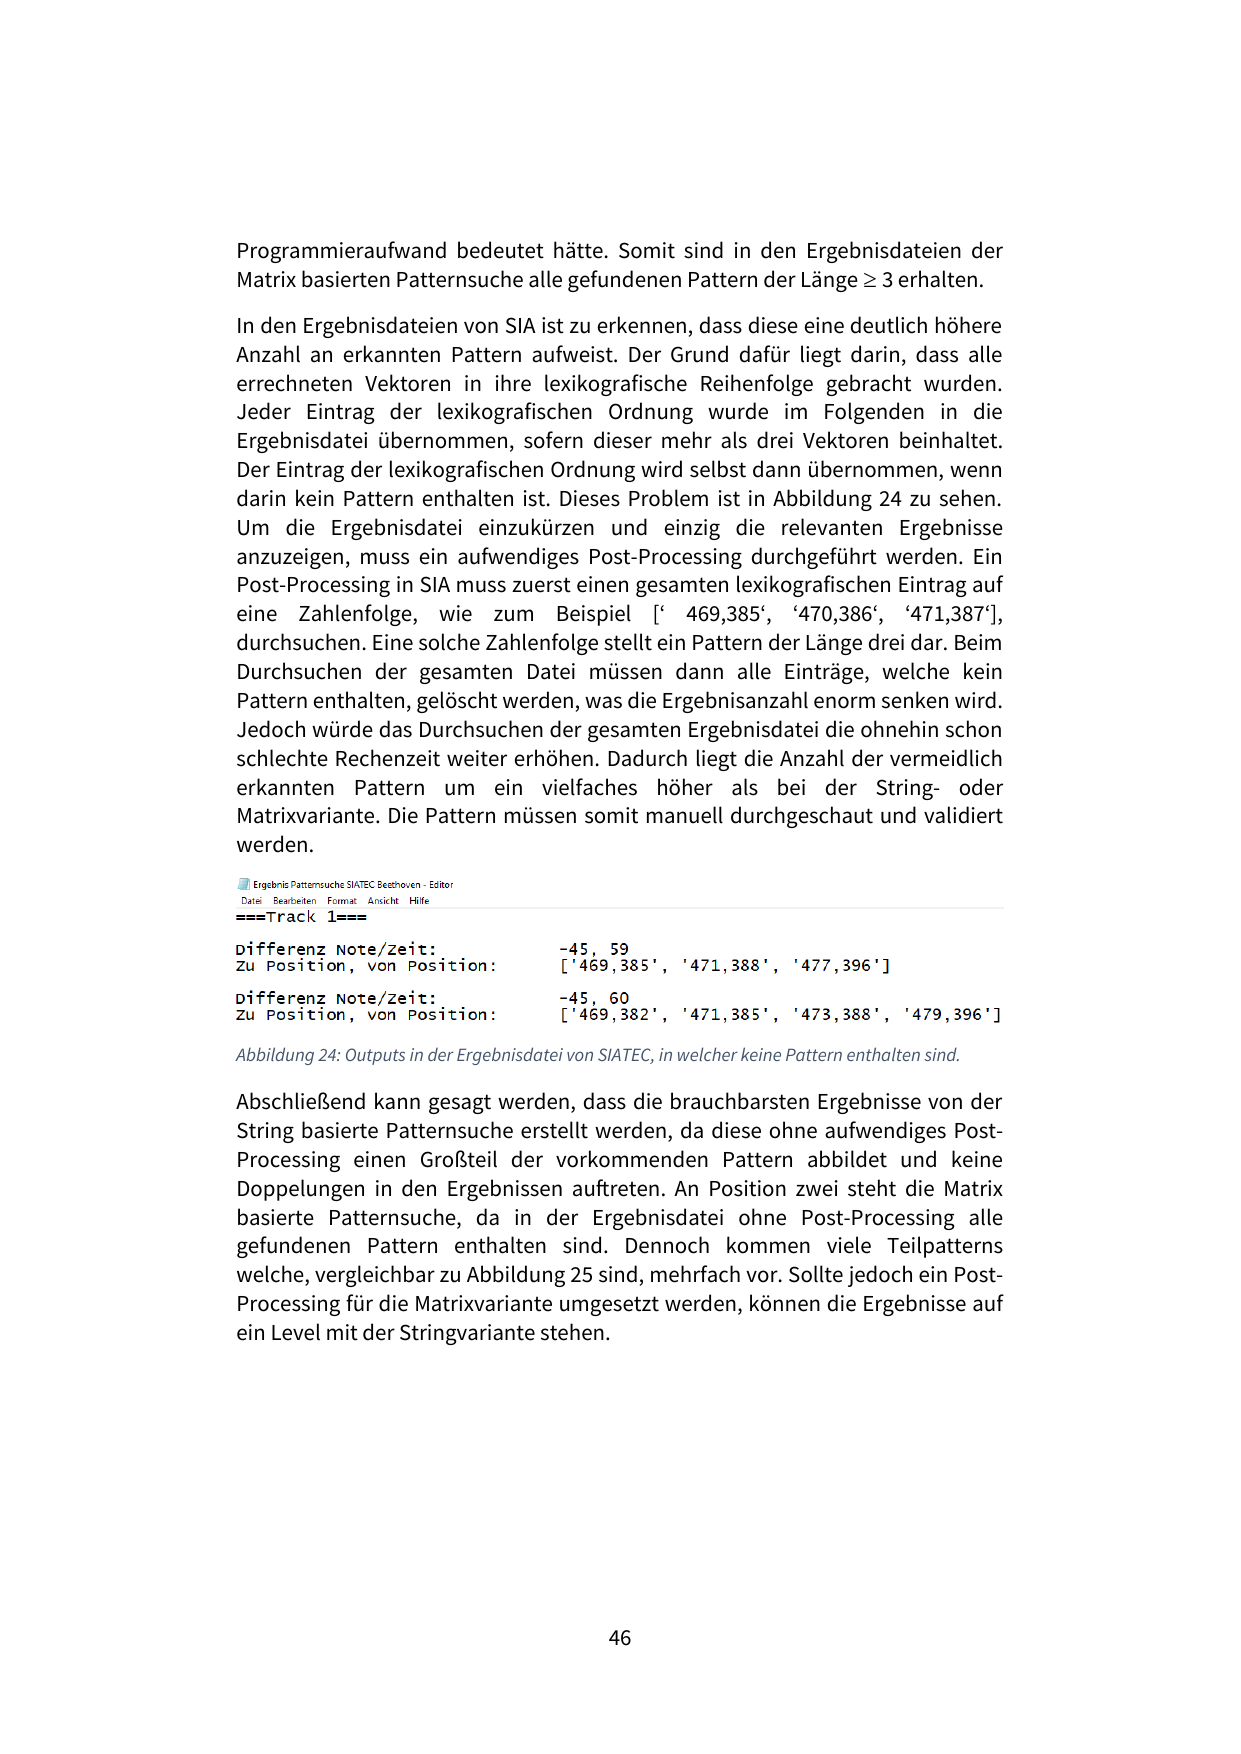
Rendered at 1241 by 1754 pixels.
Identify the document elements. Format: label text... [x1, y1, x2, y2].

picture [236, 875, 1004, 1026]
text Abschließend kann gesagt werden, dass die brauchbarsten Ergebnisse von der String basierte Patternsuche erstellt werden, da diese ohne aufwendiges Post-Processing einen Großteil der vorkommenden Pattern abbildet und keine Doppelungen in den Ergebnissen auftreten. An Position zwei steht die Matrix basierte Patternsuche, da in der Ergebnisdatei ohne Post-Processing alle gefundenen Pattern enthalten sind. Dennoch kommen viele Teilpatterns welche, vergleichbar zu Abbildung 25 sind, mehrfach vor. Sollte jedoch ein Post-Processing für die Matrixvariante umgesetzt werden, können die Ergebnisse auf ein Level mit der Stringvariante stehen. [236, 1087, 1004, 1347]
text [236, 236, 1004, 294]
text In den Ergebnisdateien von SIA ist zu erkennen, dass diese eine deutlich höhere Anzahl an erkannten Pattern aufweist. Der Grund dafür liegt darin, dass alle errechneten Vektoren in ihre lexikografische Reihenfolge gebracht wurden. Jeder Eintrag der lexikografischen Ordnung wurde im Folgenden in die Ergebnisdatei übernommen, sofern dieser mehr als drei Vektoren beinhaltet. Der Eintrag der lexikografischen Ordnung wird selbst dann übernommen, wenn darin kein Pattern enthalten ist. Dieses Problem ist in Abbildung 24 zu sehen. Um die Ergebnisdatei einzukürzen und einzig die relevanten Ergebnisse anzuzeigen, muss ein aufwendiges Post-Processing durchgeführt werden. Ein Post-Processing in SIA muss zuerst einen gesamten lexikografischen Eintrag auf eine Zahlenfolge, wie zum Beispiel [‘ 469,385‘, ‘470,386‘, ‘471,387‘], durchsuchen. Eine solche Zahlenfolge stellt ein Pattern der Länge drei dar. Beim Durchsuchen der gesamten Datei müssen dann alle Einträge, welche kein Pattern enthalten, gelöscht werden, was die Ergebnisanzahl enorm senken wird. Jedoch würde das Durchsuchen der gesamten Ergebnisdatei die ohnehin schon schlechte Rechenzeit weiter erhöhen. Dadurch liegt die Anzahl der vermeidlich erkannten Pattern um ein vielfaches höher als bei der String- oder Matrixvariante. Die Pattern müssen somit manuell durchgeschaut und validiert werden. [236, 311, 1004, 859]
